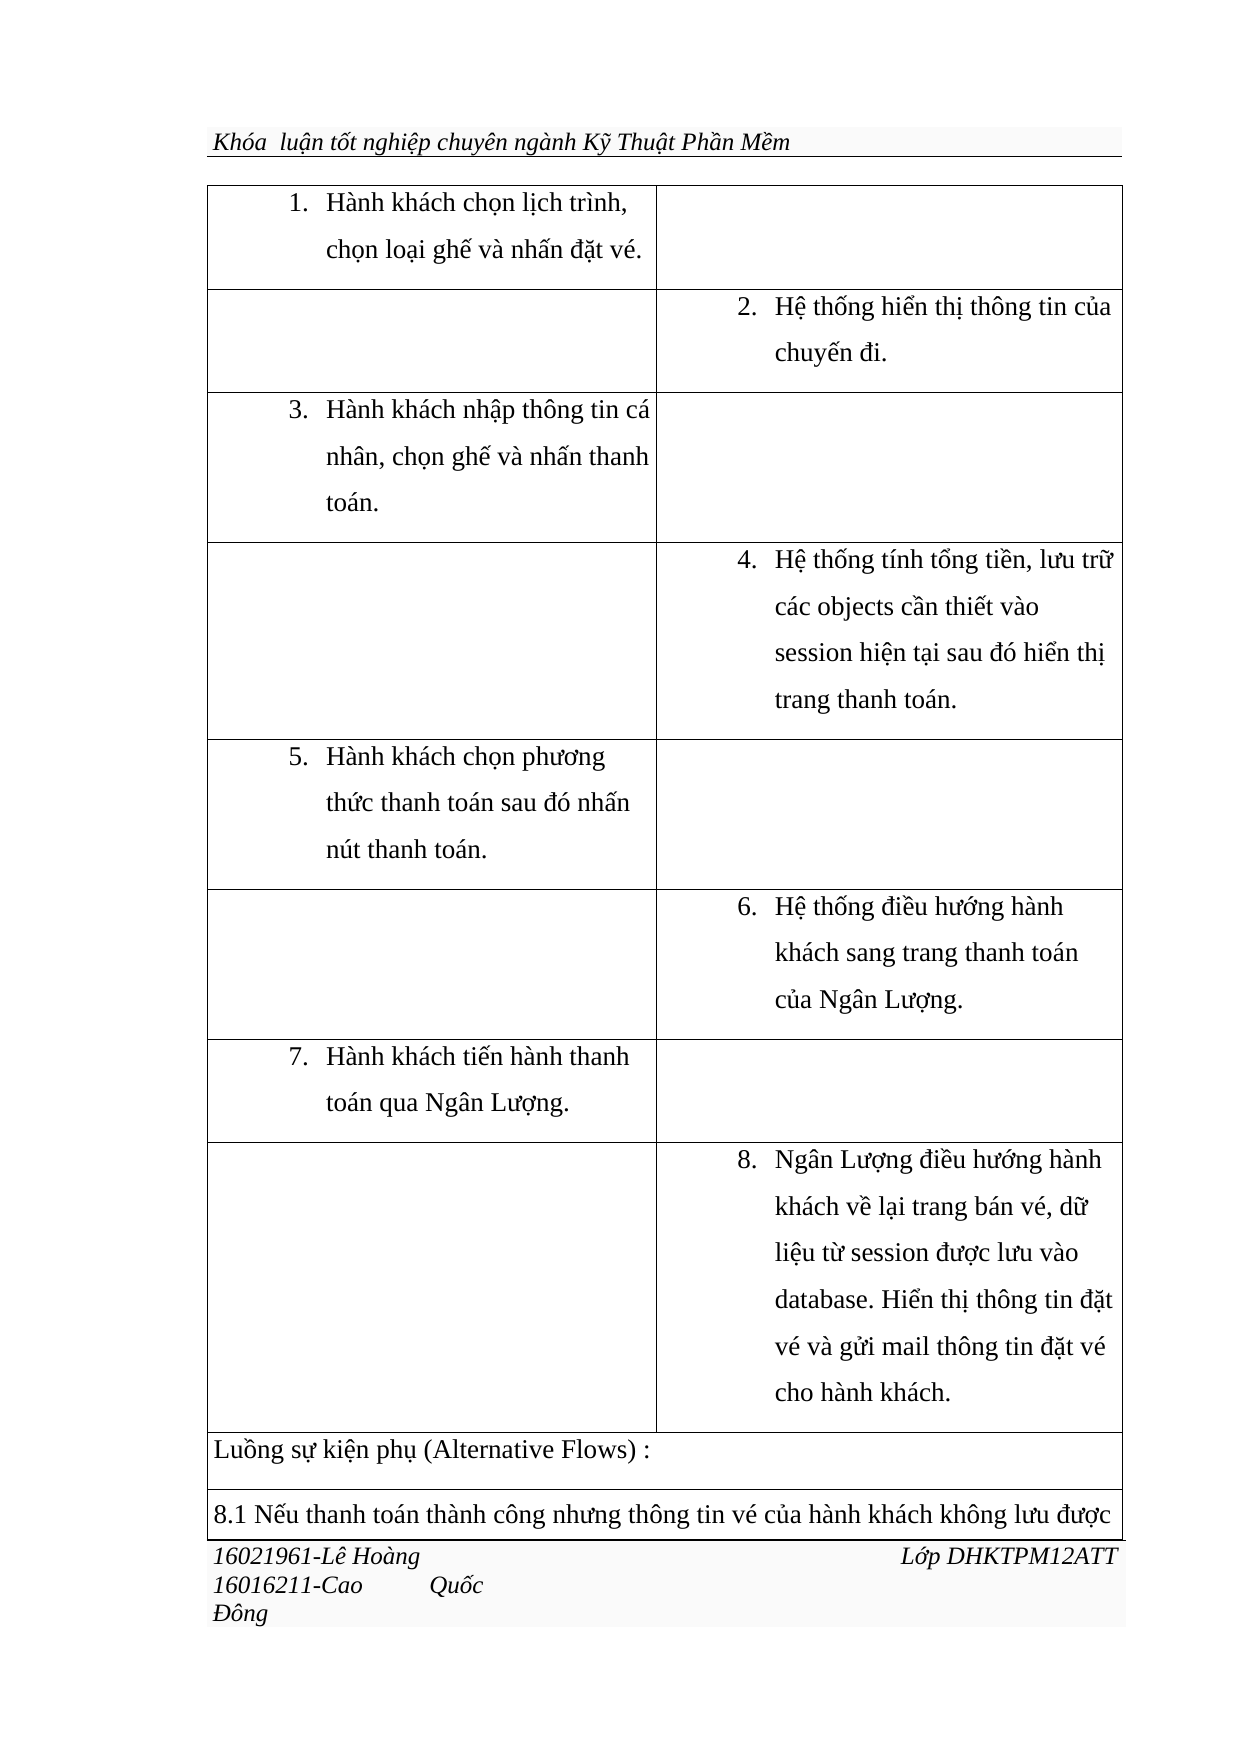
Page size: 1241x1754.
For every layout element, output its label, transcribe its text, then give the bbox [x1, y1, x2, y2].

table_cell Hành khách chọn lịch trình, chọn loại ghế và nhấn đặt vé. [208, 186, 656, 289]
table_cell [208, 543, 656, 739]
table_cell [208, 1143, 656, 1432]
table_cell Hệ thống hiển thị thông tin của chuyến đi. [657, 290, 1122, 392]
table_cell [208, 1490, 1122, 1539]
table_cell [657, 1040, 1122, 1142]
table_cell [208, 290, 656, 392]
table_cell [208, 890, 656, 1039]
table_cell Luồng sự kiện phụ (Alternative Flows) : [208, 1433, 1122, 1489]
table_cell Hành khách chọn phương thức thanh toán sau đó nhấn nút thanh toán. [208, 740, 656, 889]
table_cell Hệ thống tính tổng tiền, lưu trữ các objects cần thiết vào session hiện tại sau đó hiển thị trang thanh toán. [657, 543, 1122, 739]
table_cell Hệ thống điều hướng hành khách sang trang thanh toán của Ngân Lượng. [657, 890, 1122, 1039]
table_cell [657, 393, 1122, 542]
table_cell [657, 740, 1122, 889]
table_cell Ngân Lượng điều hướng hành khách về lại trang bán vé, dữ liệu từ session được lưu vào database. Hiển thị thông tin đặt vé và gửi mail thông tin đặt vé cho hành khách. [657, 1143, 1122, 1432]
table_cell Hành khách nhập thông tin cá nhân, chọn ghế và nhấn thanh toán. [208, 393, 656, 542]
table_cell [657, 186, 1122, 289]
table_cell Hành khách tiến hành thanh toán qua Ngân Lượng. [208, 1040, 656, 1142]
